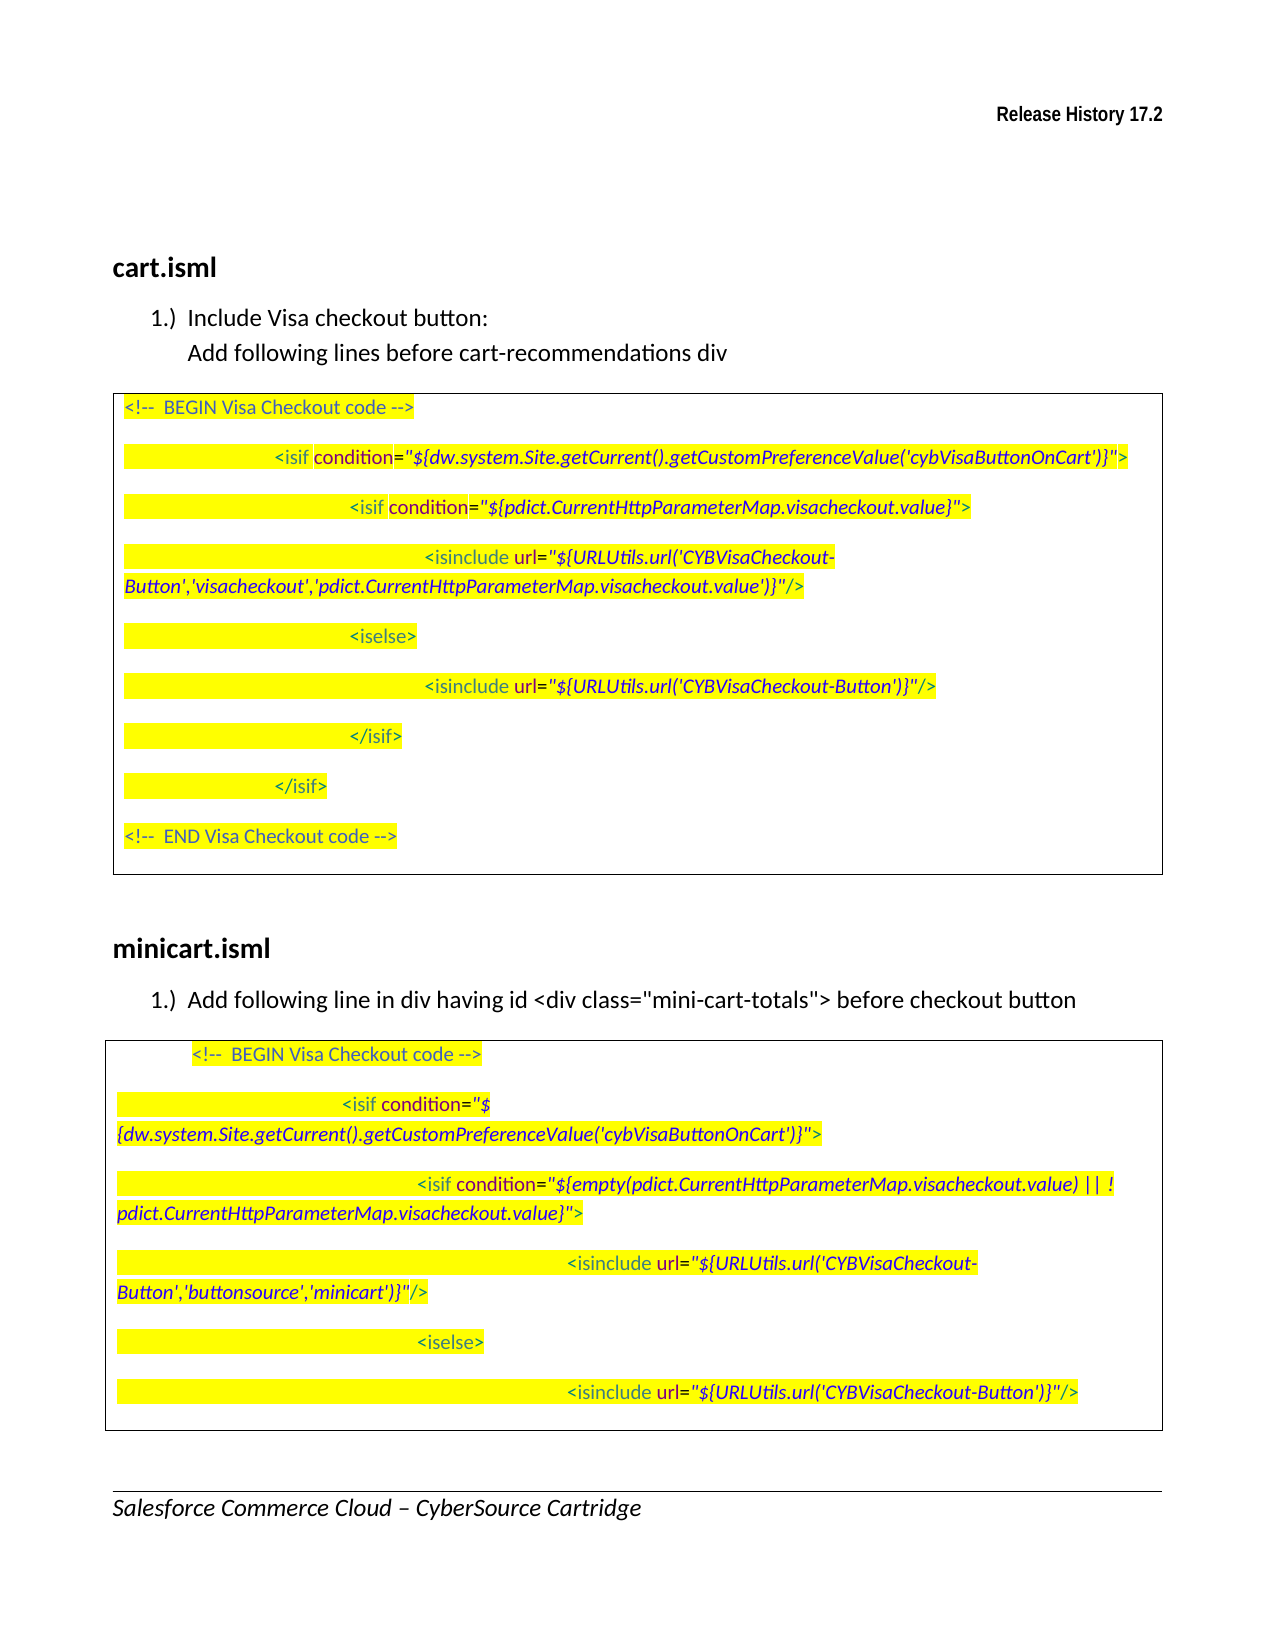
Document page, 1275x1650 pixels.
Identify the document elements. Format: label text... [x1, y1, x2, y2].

list Include Visa checkout button: [150, 302, 1162, 333]
subtitle minicart.isml [112, 931, 1162, 966]
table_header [106, 1041, 1162, 1430]
list Add following line in div having id <div class="mini-cart-totals"> before checkout button [150, 984, 1162, 1014]
subtitle cart.isml [112, 249, 1162, 284]
table_header <!-- BEGIN Visa Checkout code --> <isif condition="${dw.system.Site.getCurrent().getCustomPreferenceValue('cybVisaButtonOnCart')}"> <isif condition="${pdict.CurrentHttpParameterMap.visacheckout.value}"> <isinclude url="${URLUtils.url('CYBVisaCheckout-Button','visacheckout','pdict.CurrentHttpParameterMap.visacheckout.value')}"/> <iselse> <isinclude url="${URLUtils.url('CYBVisaCheckout-Button')}"/> </isif> </isif> <!-- END Visa Checkout code --> [114, 394, 1162, 874]
list Add following lines before cart-recommendations div [187, 337, 1162, 368]
